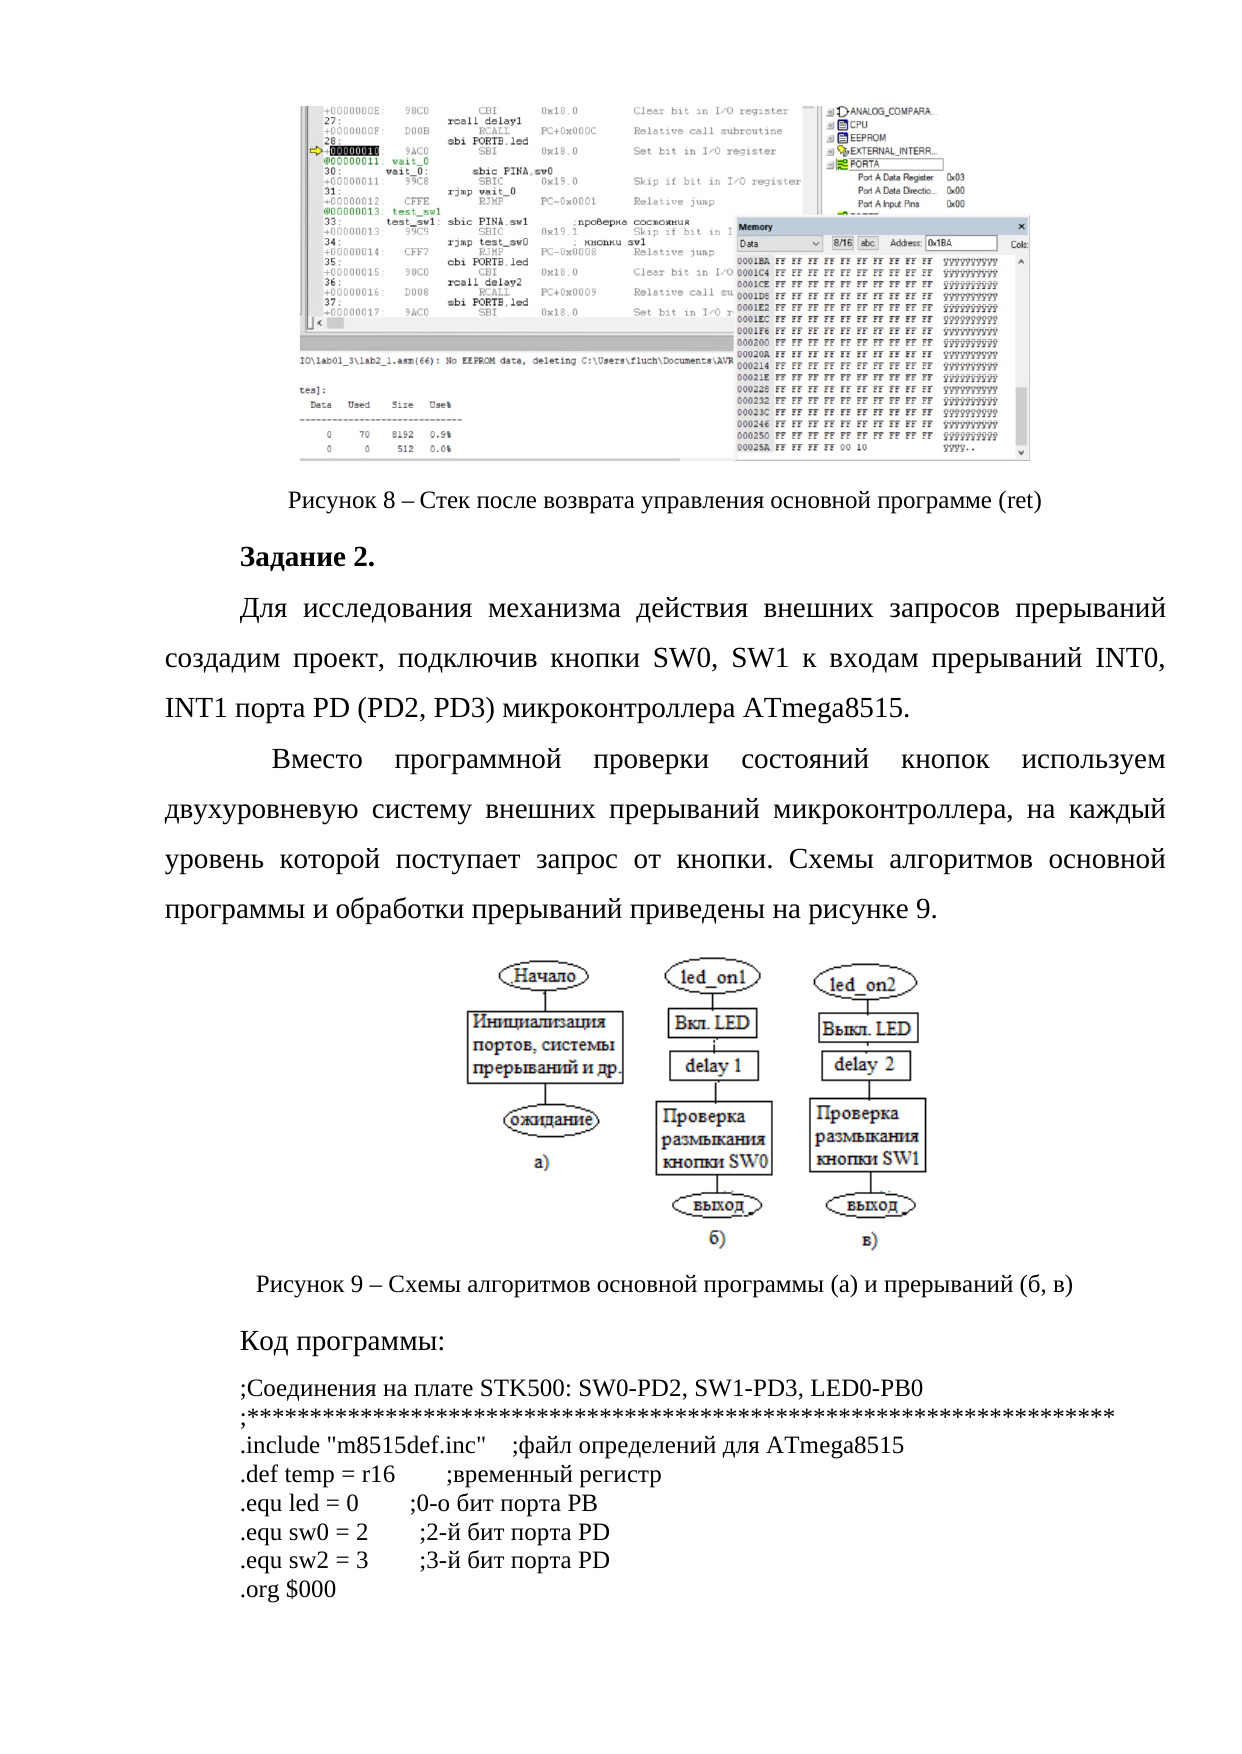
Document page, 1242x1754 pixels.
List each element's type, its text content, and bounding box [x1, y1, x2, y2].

text .equ sw0 = 2 ;2-й бит порта PD [164, 1517, 1167, 1546]
text Вместо программной проверки состояний кнопок используем двухуровневую систему внешних прерываний микроконтроллера, на каждый уровень которой поступает запрос от кнопки. Схемы алгоритмов основной программы и обработки прерываний приведены на рисунке 9. [164, 741, 1167, 925]
text ;Соединения на плате STK500: SW0-PD2, SW1-PD3, LED0-PB0 [164, 1373, 1167, 1402]
text .equ sw2 = 3 ;3-й бит порта PD [164, 1546, 1167, 1574]
picture [299, 106, 1030, 461]
text .include "m8515def.inc" ;файл определений для ATmega8515 [164, 1431, 1167, 1459]
text Код программы: [164, 1323, 1160, 1356]
picture [449, 942, 957, 1255]
text .equ led = 0 ;0-о бит порта PB [164, 1488, 1167, 1517]
text Для исследования механизма действия внешних запросов прерываний создадим проект, подключив кнопки SW0, SW1 к входам прерываний INT0, INT1 порта PD (PD2, PD3) микроконтроллера ATmega8515. [164, 590, 1167, 724]
text Задание 2. [164, 539, 1167, 573]
text Рисунок 9 – Схемы алгоритмов основной программы (а) и прерываний (б, в) [164, 1269, 1164, 1298]
text ;********************************************************************* [164, 1402, 1167, 1431]
text Рисунок 8 – Стек после возврата управления основной программе (ret) [164, 486, 1164, 514]
text .org $000 [164, 1574, 1167, 1603]
text .def temp = r16 ;временный регистр [164, 1459, 1167, 1488]
